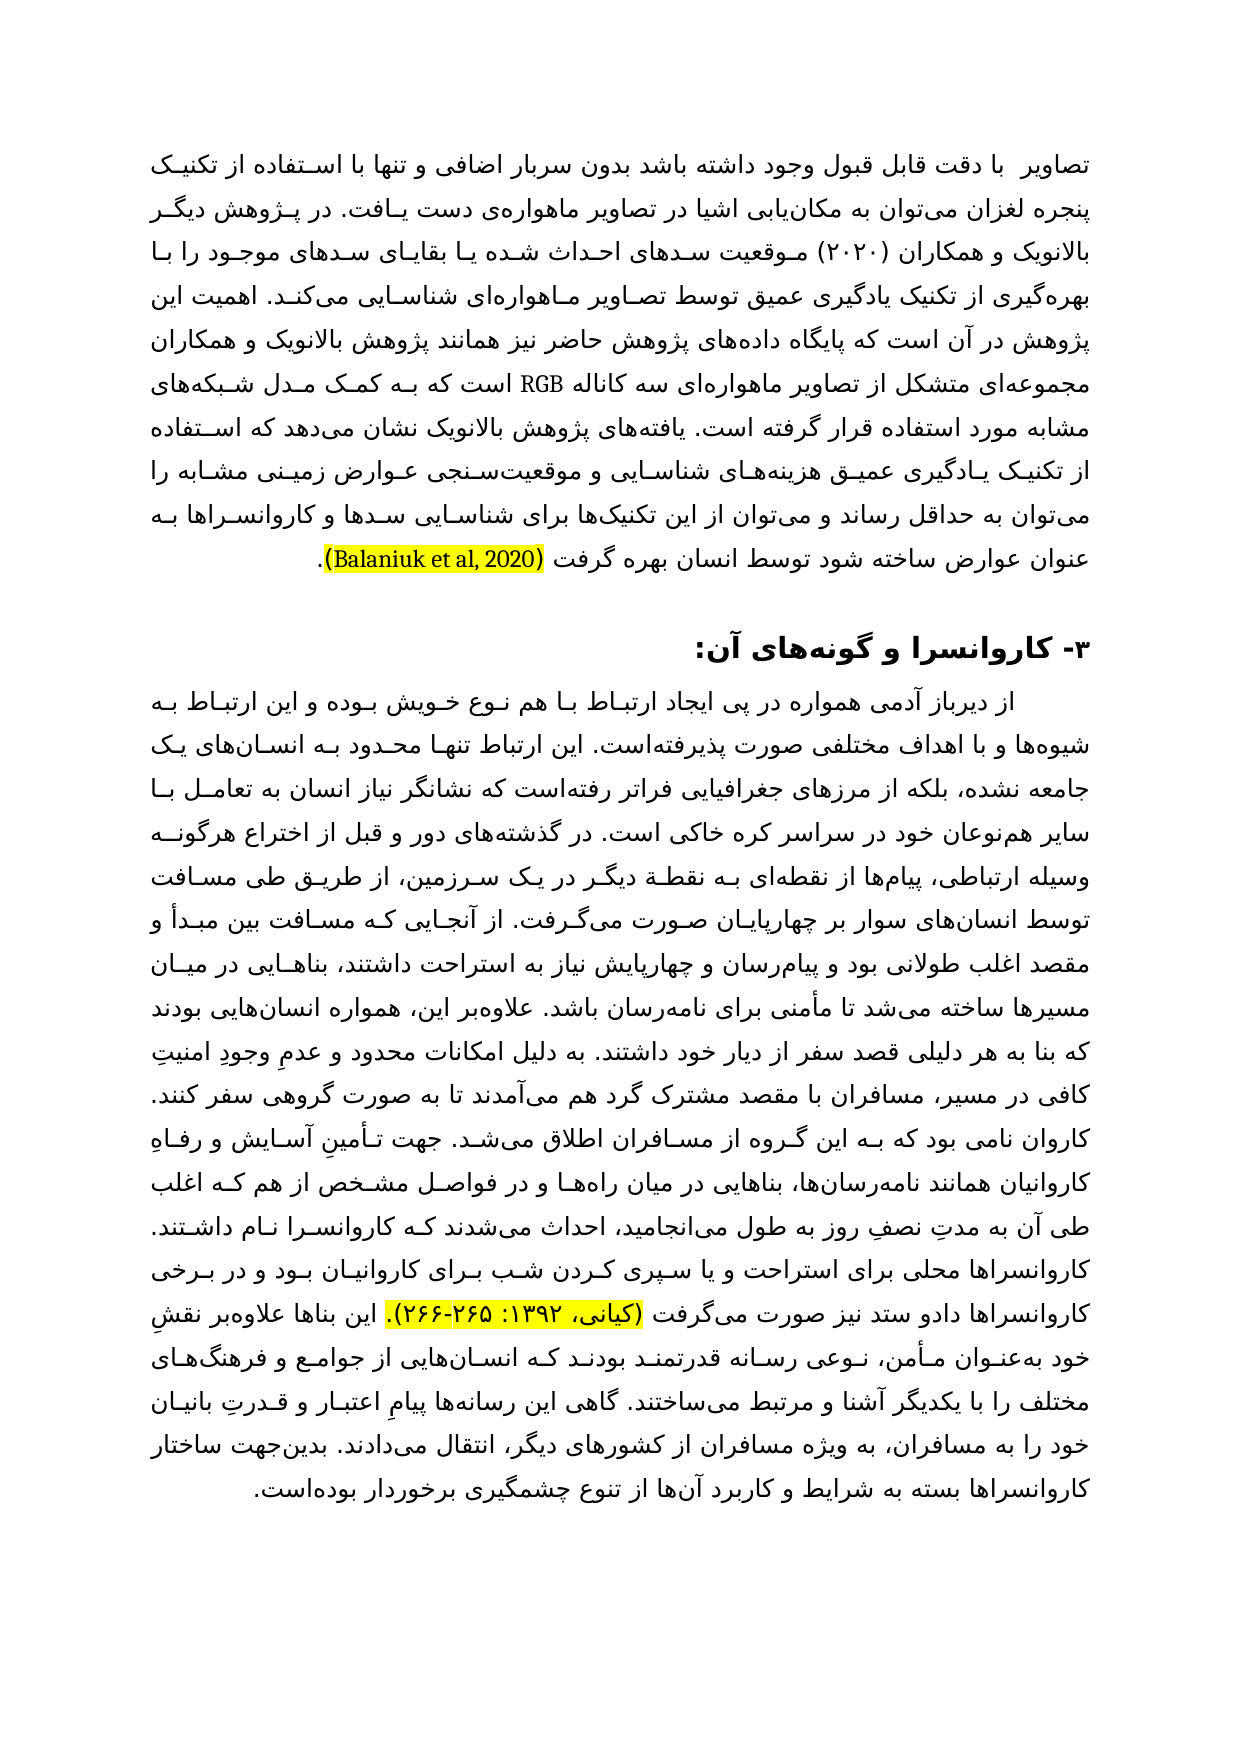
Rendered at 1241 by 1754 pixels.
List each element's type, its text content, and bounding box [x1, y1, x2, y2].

text ۳- کاروانسرا و گونه‌های آن: [194, 631, 1090, 665]
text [150, 150, 1090, 573]
text از دیرباز آدمی همواره در پی ایجاد ارتباط با هم نوع خویش بوده و این ارتباط به شیوه‌ها و با اهداف مختلفی صورت پذیرفته‌است. این ارتباط تنها محدود به انسان‌های یک جامعه نشده، بلکه از مرزهای جغرافیایی فراتر رفته‌است که نشانگر نیاز انسان به تعامل با سایر هم‌نوعان خود در سراسر کره خاکی است. در گذشته‌های دور و قبل از اختراع هرگونه وسیله ارتباطی، پیام‌ها از نقطه‌ای به نقطة دیگر در یک سرزمین، از طریق طی مسافت توسط انسان‌های سوار بر چهارپایان صورت می‌گرفت. از آنجایی که مسافت بین مبدأ و مقصد اغلب طولانی بود و پیام‌رسان و چهارپایش نیاز به استراحت داشتند، بناهایی در میان مسیر‌ها ساخته می‌شد تا مأمنی برای نامه‌رسان باشد. علاوه‌بر این، همواره انسان‌هایی بودند که بنا به هر دلیلی قصد سفر از دیار خود داشتند. به دلیل امکانات محدود و عدمِ وجودِ امنیتِ کافی در مسیر، مسافران با مقصد مشترک گرد هم می‌آمدند تا به صورت گروهی سفر کنند. کاروان نامی بود که به این گروه از مسافران اطلاق می‌شد. جهت تأمینِ آسایش و رفاهِ کاروانیان همانند نامه‌رسان‌ها، بناهایی در میان راه‌ها و در فواصل مشخص از هم که اغلب طی آن به مدتِ نصفِ روز به طول می‌انجامید، احداث می‌شدند که کاروانسرا نام داشتند. کاروانسراها محلی برای استراحت و یا سپری کردن شب برای کاروانیان بود و در برخی کاروانسراها دادو ستد نیز صورت می‌گرفت (کیانی، ۱۳۹۲: ۲۶۵-۲۶۶). این بناها علاوه‌بر نقشِ خود به‌عنوان مأمن، نوعی رسانه قدرتمند بودند که انسان‌هایی از جوامع و فرهنگ‌های مختلف را با یکدیگر آشنا و مرتبط می‌ساختند. گاهی این رسانه‌ها پیامِ اعتبار و قدرتِ بانیان خود را به مسافران، به ویژه مسافران از کشورهای دیگر، انتقال می‌دادند. بدین‌جهت ساختار کاروانسراها بسته به شرایط و کاربرد آن‌ها از تنوع چشمگیری برخوردار بوده‌است. [150, 687, 1090, 1504]
